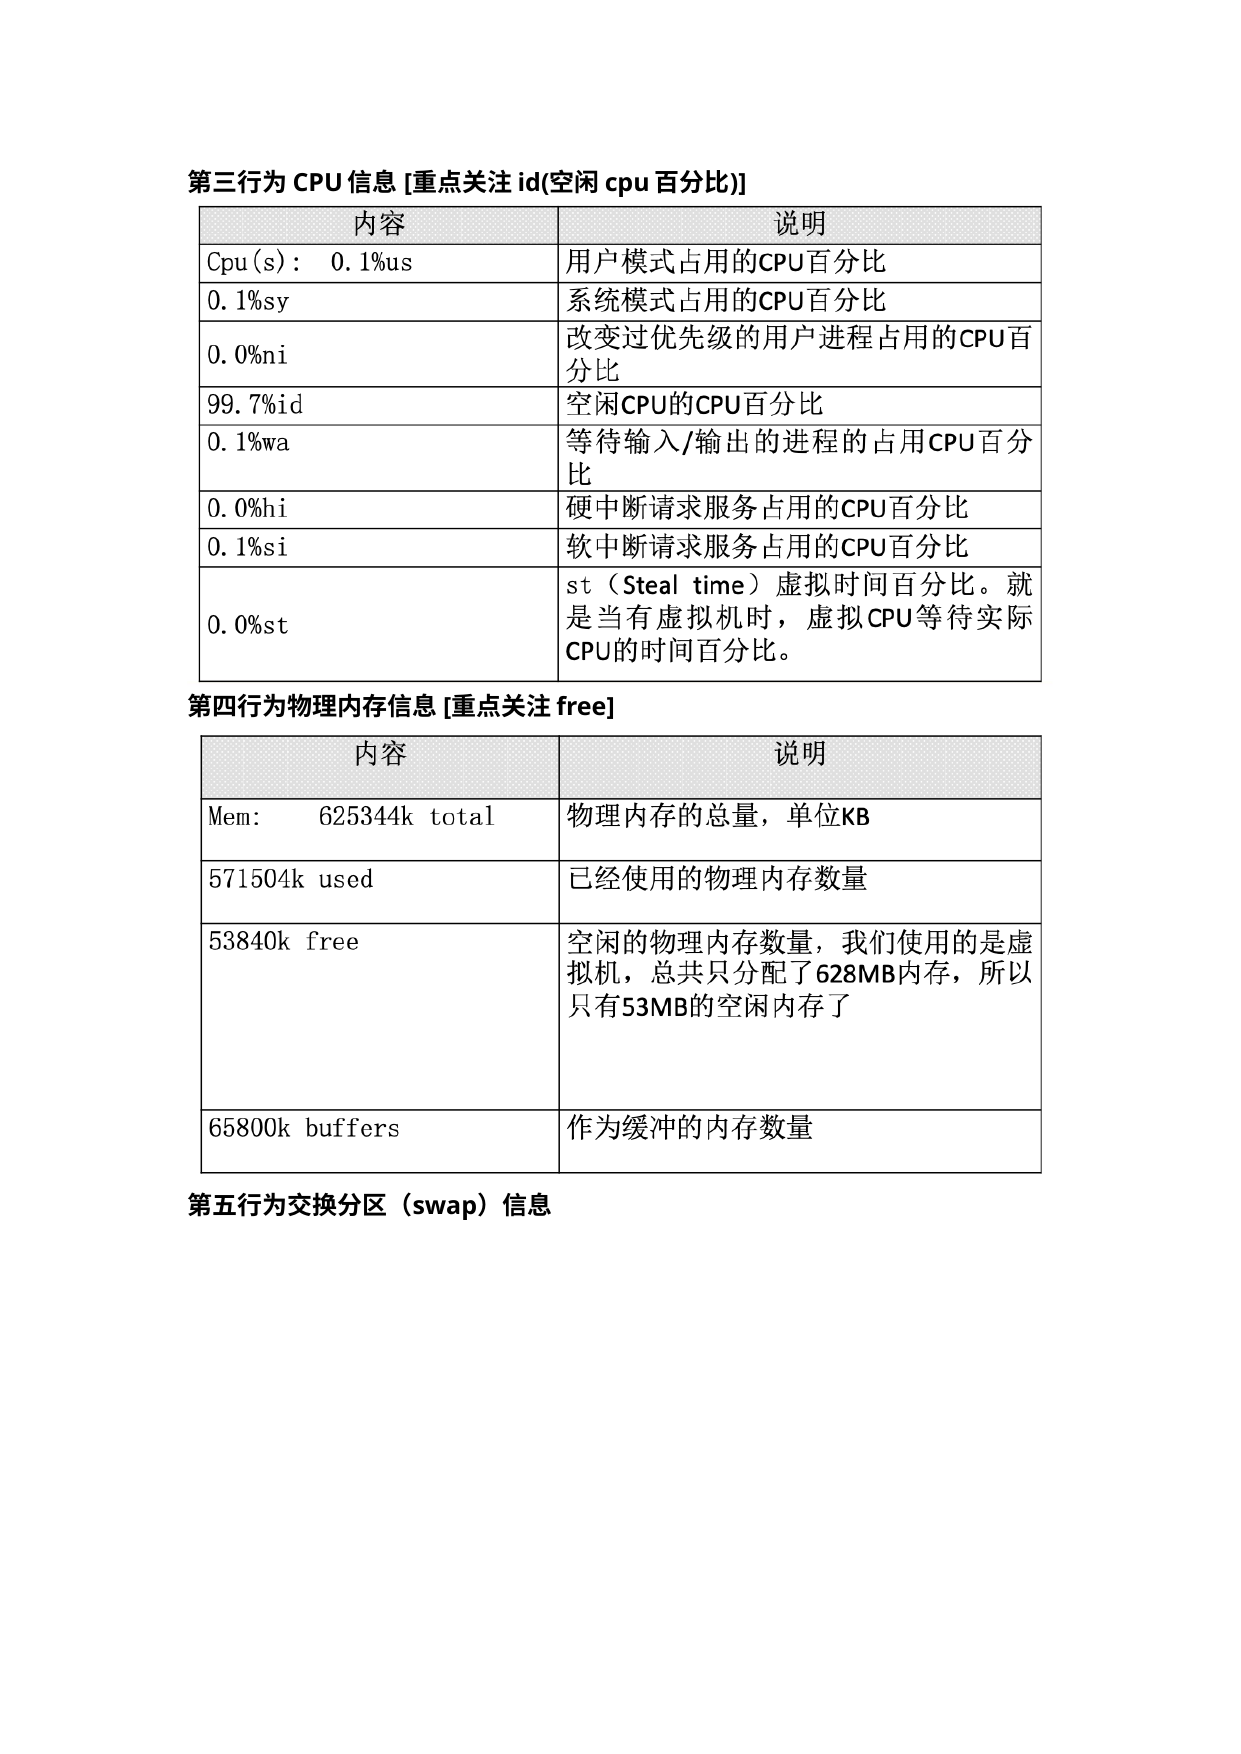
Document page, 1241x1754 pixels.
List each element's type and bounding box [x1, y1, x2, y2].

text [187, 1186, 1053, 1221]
picture [187, 723, 1053, 1186]
picture [187, 198, 1053, 687]
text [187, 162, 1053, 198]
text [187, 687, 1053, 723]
